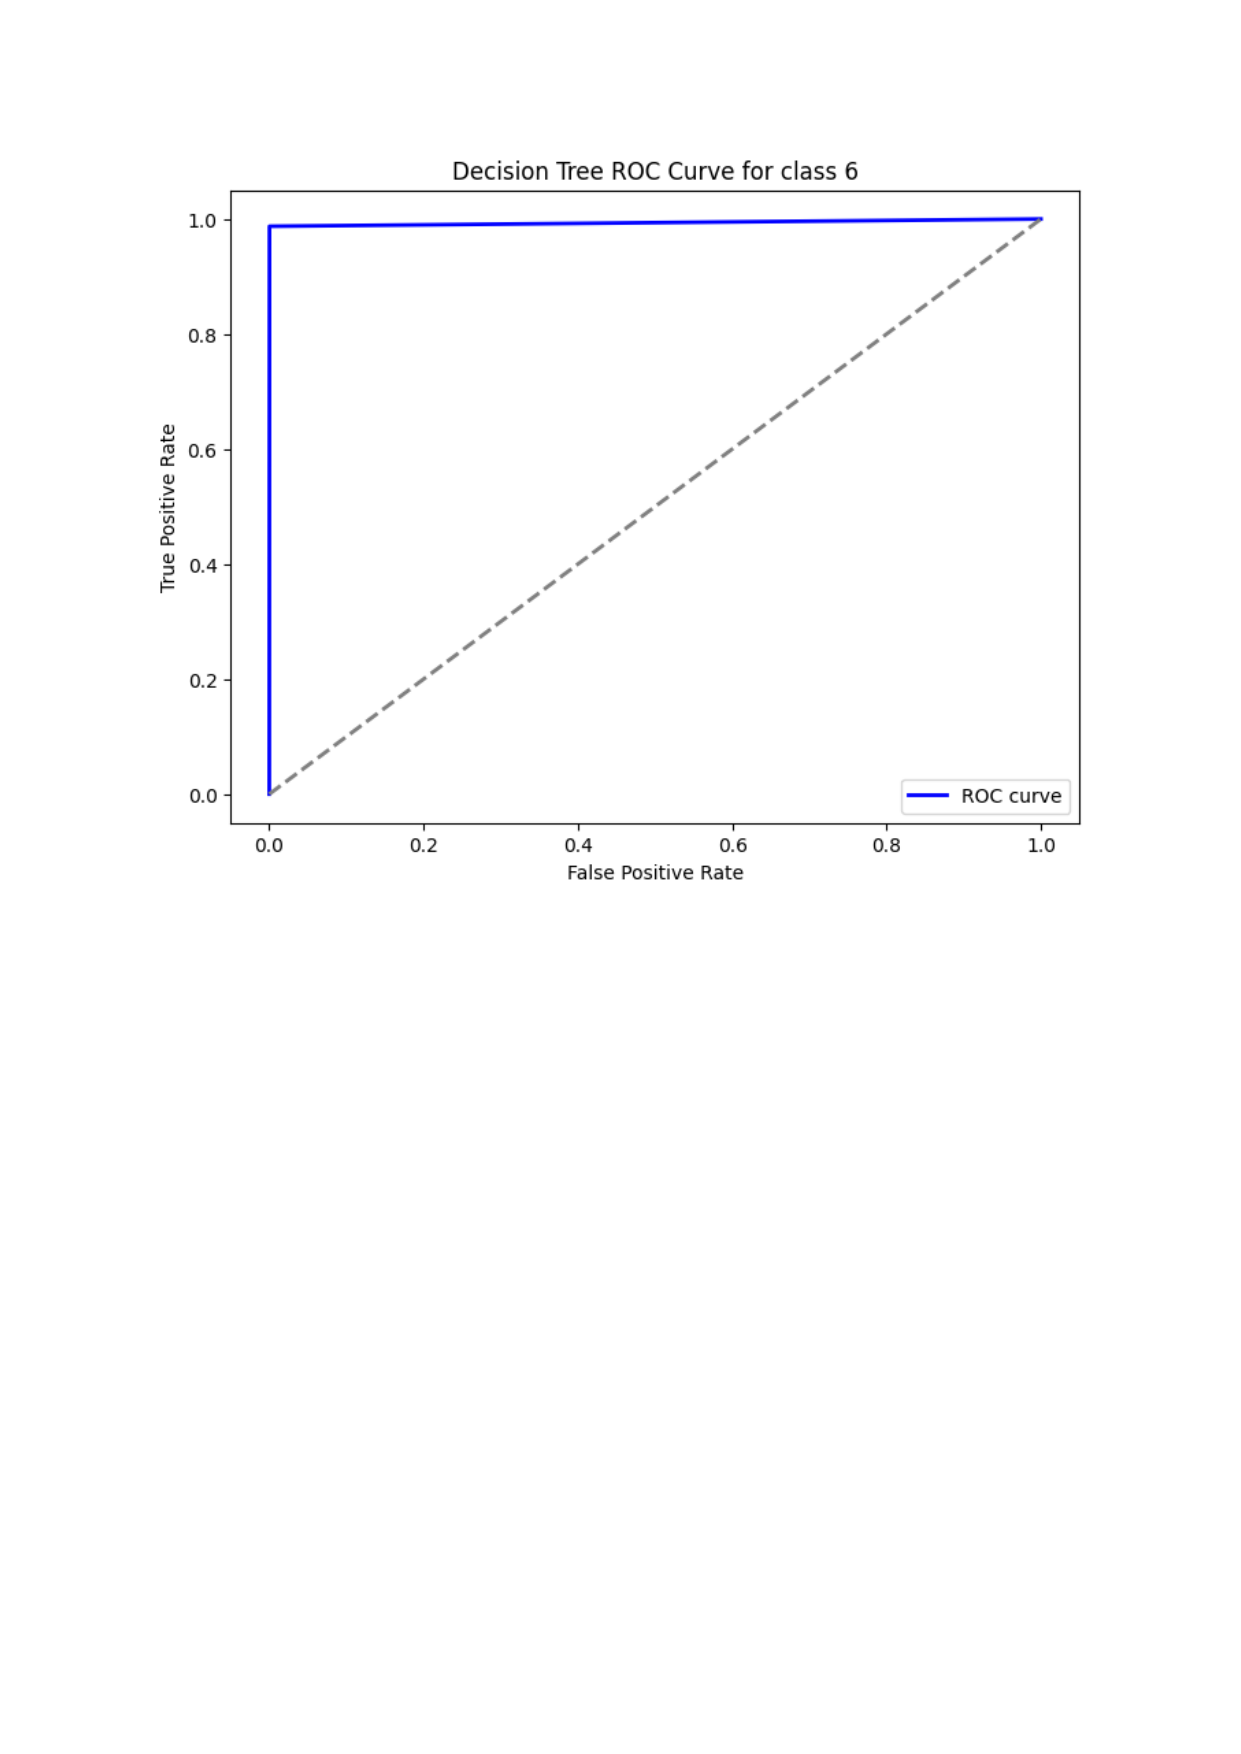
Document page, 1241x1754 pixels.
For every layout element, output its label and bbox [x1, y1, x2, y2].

picture [147, 147, 1093, 896]
